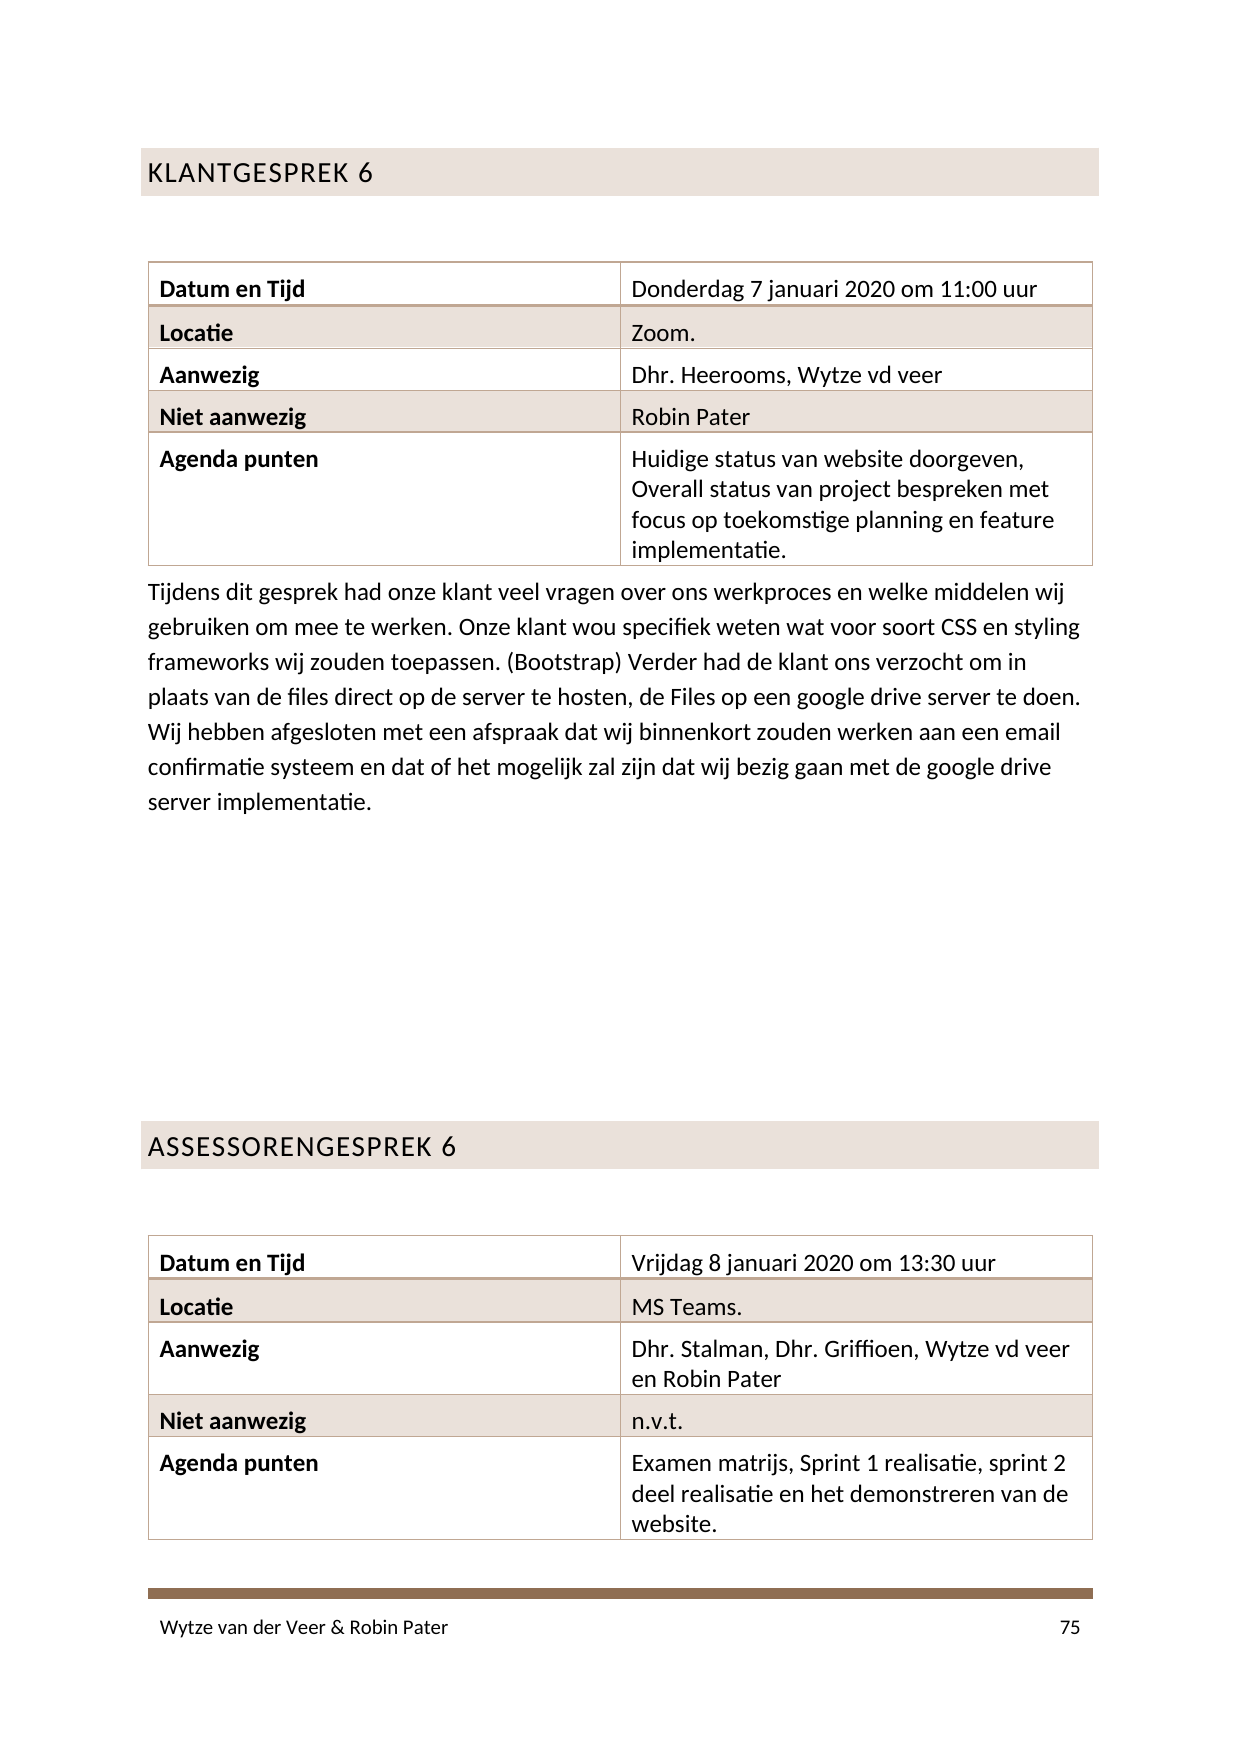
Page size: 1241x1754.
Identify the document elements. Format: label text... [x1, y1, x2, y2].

table_cell Examen matrijs, Sprint 1 realisatie, sprint 2 deel realisatie en het demonstreren van de website. [621, 1437, 1092, 1539]
table_header Datum en Tijd [149, 263, 620, 303]
table_cell Aanwezig [149, 1323, 620, 1394]
subtitle Assessorengesprek 6 [148, 1128, 1093, 1163]
table_cell Locatie [149, 307, 620, 347]
table_header Datum en Tijd [149, 1236, 620, 1277]
table_cell Zoom. [621, 307, 1092, 347]
table_cell Niet aanwezig [149, 391, 620, 431]
table_cell Dhr. Stalman, Dhr. Griffioen, Wytze vd veer en Robin Pater [621, 1323, 1092, 1394]
table_header Vrijdag 8 januari 2020 om 13:30 uur [621, 1236, 1092, 1277]
table_cell Agenda punten [149, 1437, 620, 1539]
table_header Donderdag 7 januari 2020 om 11:00 uur [621, 263, 1092, 303]
table_cell Locatie [149, 1280, 620, 1321]
table_cell Niet aanwezig [149, 1395, 620, 1436]
table_cell MS Teams. [621, 1280, 1092, 1321]
table_cell n.v.t. [621, 1395, 1092, 1436]
text Tijdens dit gesprek had onze klant veel vragen over ons werkproces en welke middelen wij gebruiken om mee te werken. Onze klant wou specifiek weten wat voor soort CSS en styling frameworks wij zouden toepassen. (Bootstrap) Verder had de klant ons verzocht om in plaats van de files direct op de server te hosten, de Files op een google drive server te doen. Wij hebben afgesloten met een afspraak dat wij binnenkort zouden werken aan een email confirmatie systeem en dat of het mogelijk zal zijn dat wij bezig gaan met de google drive server implementatie. [148, 576, 1093, 817]
table_cell Aanwezig [149, 349, 620, 389]
subtitle Klantgesprek 6 [148, 154, 1093, 189]
table_cell Huidige status van website doorgeven, Overall status van project bespreken met focus op toekomstige planning en feature implementatie. [621, 433, 1092, 565]
table_cell Robin Pater [621, 391, 1092, 431]
table_cell Agenda punten [149, 433, 620, 565]
table_cell Dhr. Heerooms, Wytze vd veer [621, 349, 1092, 389]
